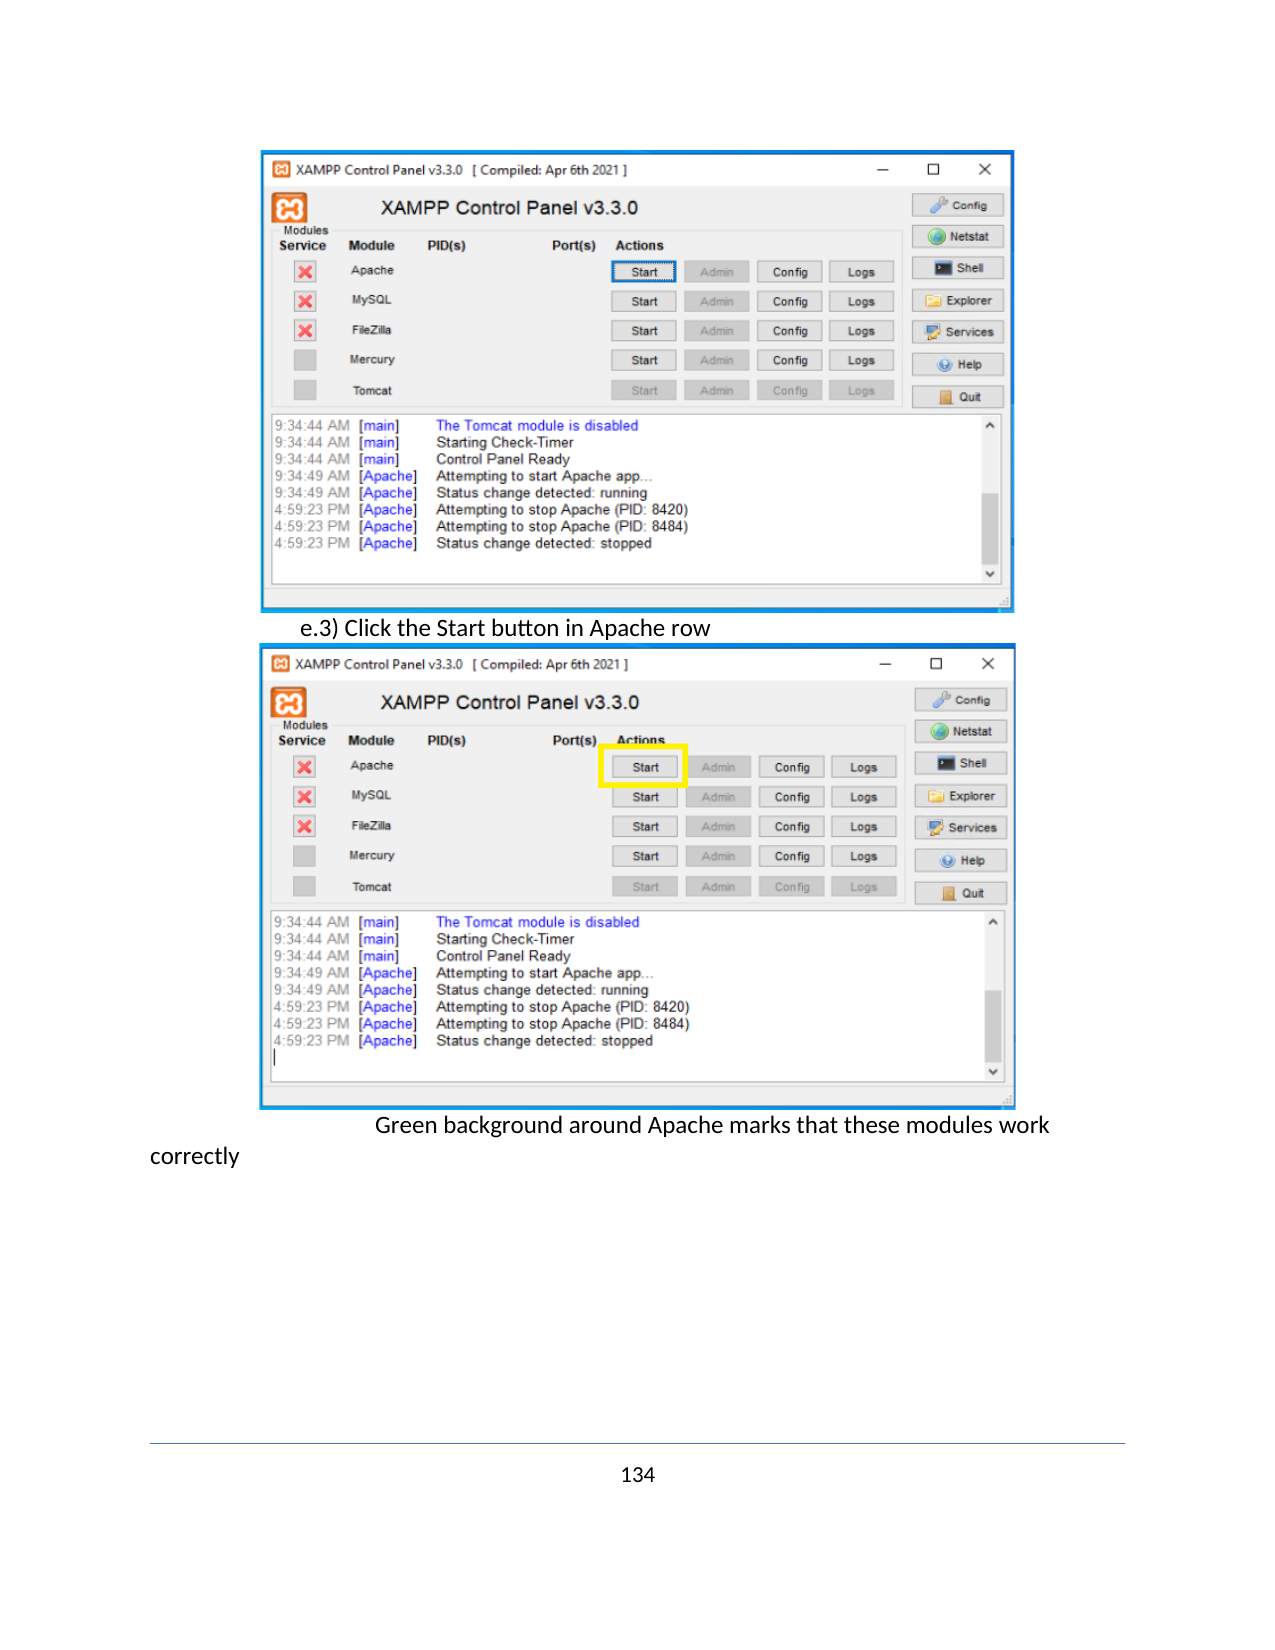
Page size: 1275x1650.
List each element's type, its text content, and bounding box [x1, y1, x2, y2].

picture [263, 150, 1015, 613]
text e.3) Click the Start button in Apache row [150, 612, 1125, 643]
text Green background around Apache marks that these modules work correctly [150, 1109, 1125, 1170]
picture [262, 643, 1016, 1110]
